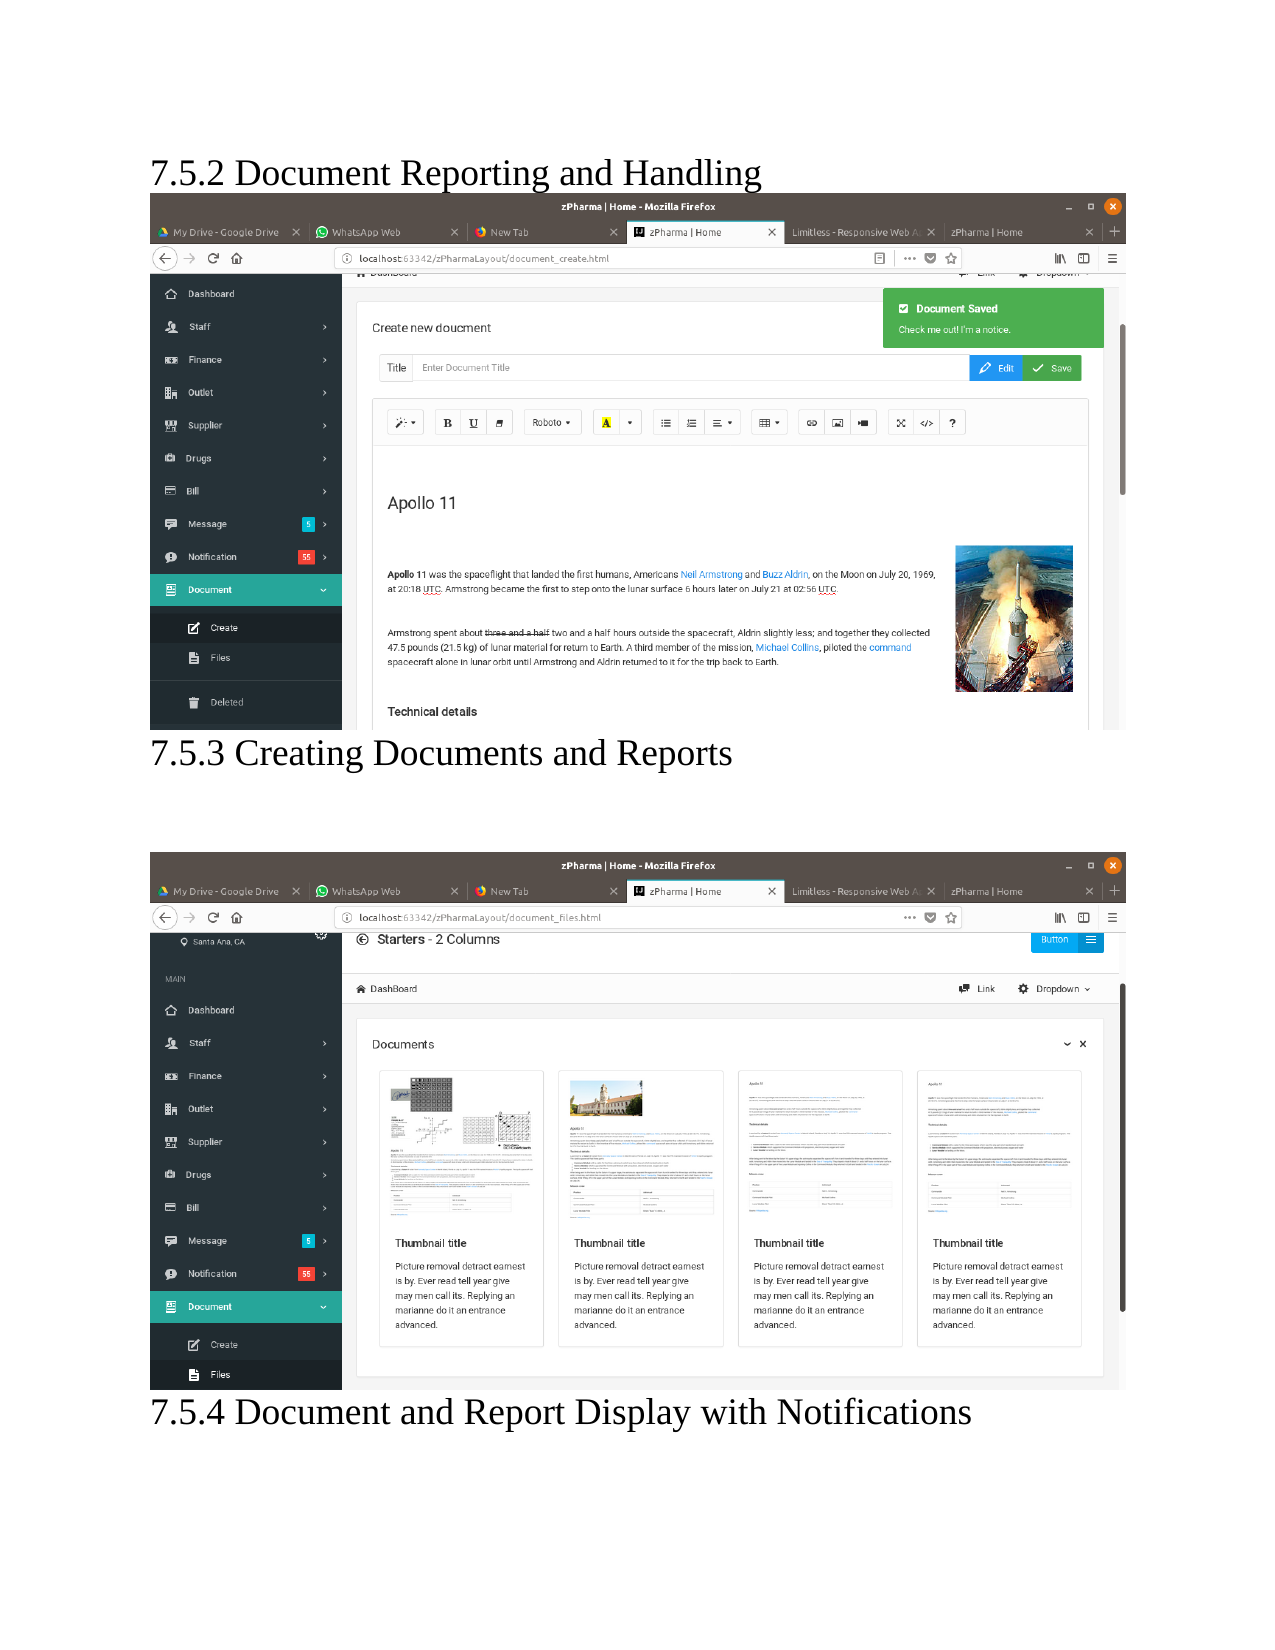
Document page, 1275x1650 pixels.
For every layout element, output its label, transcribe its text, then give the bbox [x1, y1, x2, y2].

text 7.5.2 Document Reporting and Handling [150, 150, 1125, 193]
picture [150, 852, 1126, 1390]
text 7.5.4 Document and Report Display with Notifications [150, 1390, 1125, 1432]
text 7.5.3 Creating Documents and Reports [150, 730, 1125, 773]
picture [150, 193, 1126, 730]
